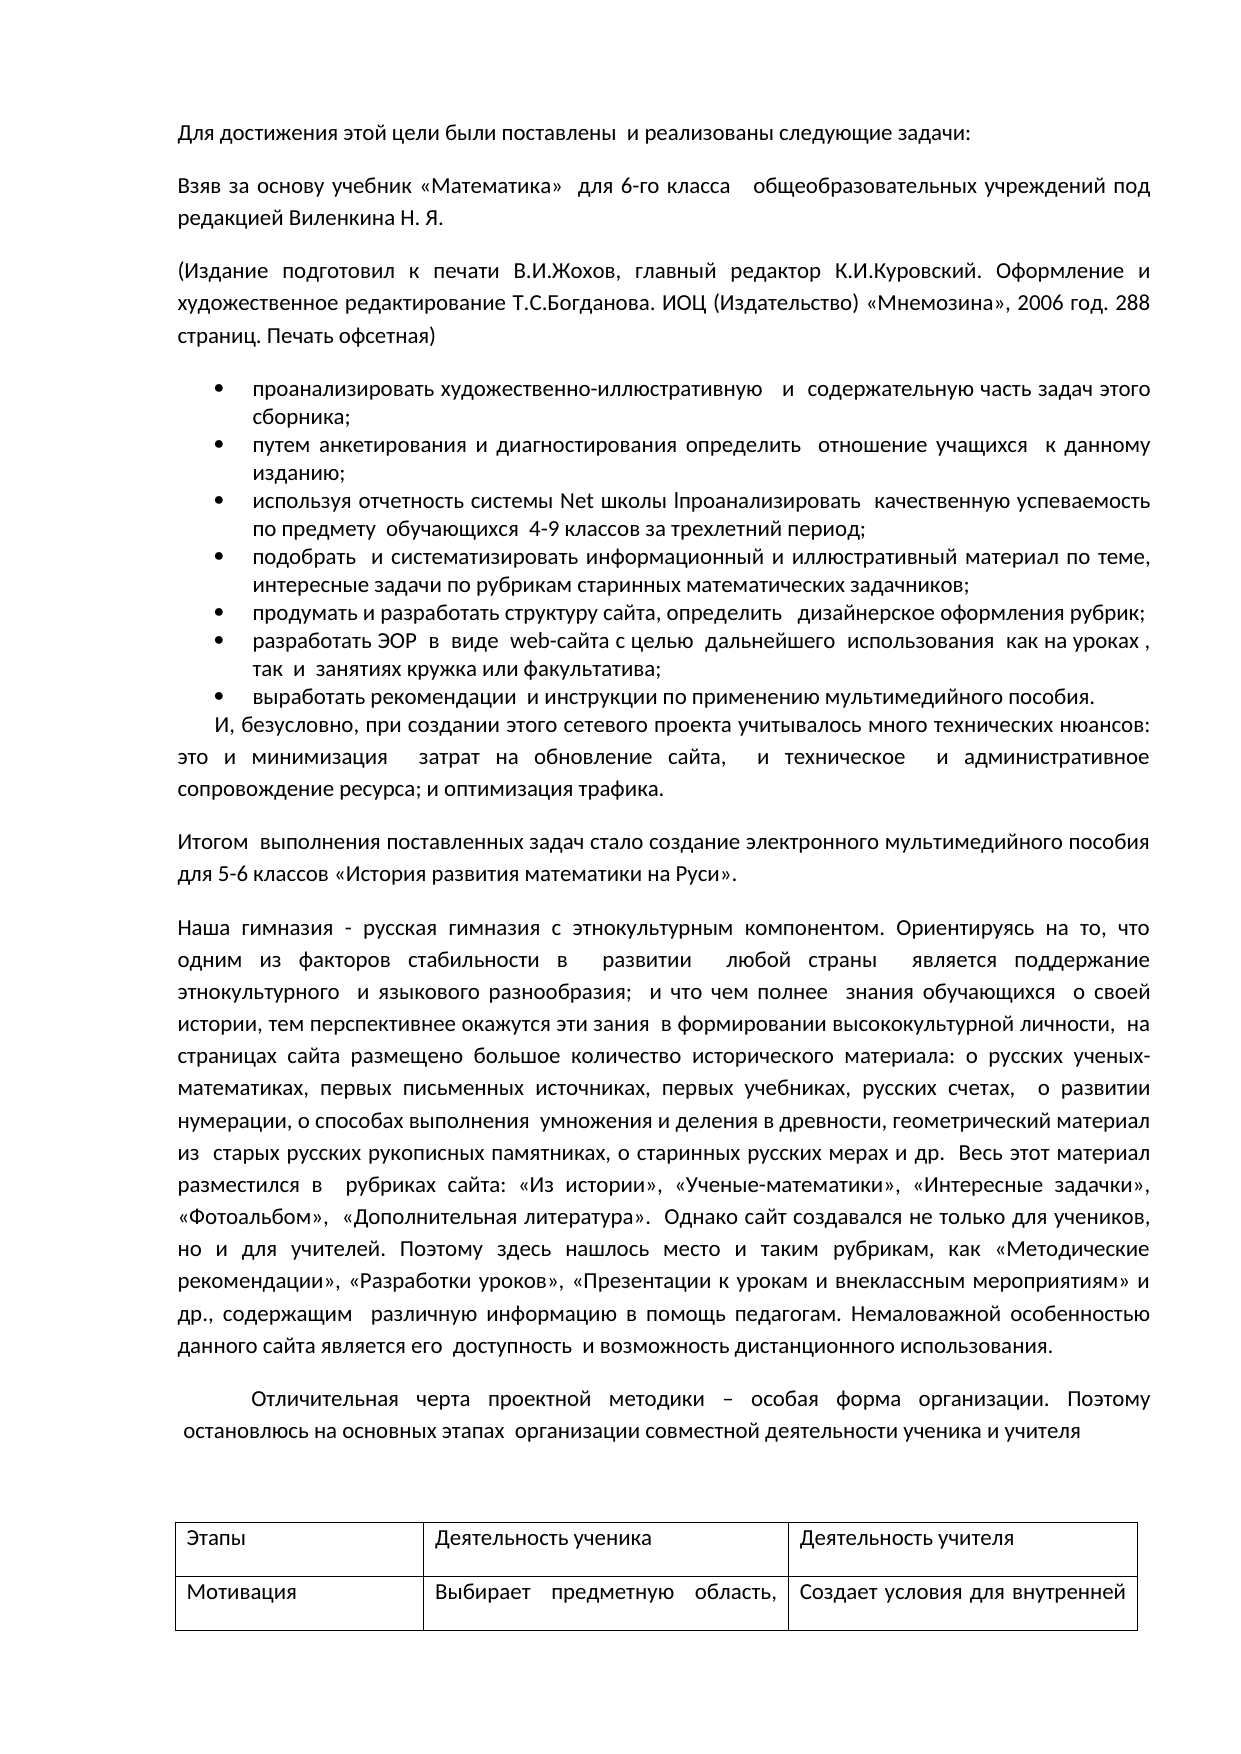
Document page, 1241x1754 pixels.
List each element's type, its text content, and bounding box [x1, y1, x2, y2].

list продумать и разработать структуру сайта, определить дизайнерское оформления рубрик; [215, 1122, 1152, 1150]
text Взяв за основу учебник «Математика» для 6-го класса общеобразовательных учреждений под редакцией Виленкина Н. Я. [177, 696, 1152, 756]
list подобрать и систематизировать информационный и иллюстративный материал по теме, интересные задачи по рубрикам старинных математических задачников; [215, 1066, 1152, 1122]
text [177, 1437, 1152, 1626]
text Итогом выполнения поставленных задач стало создание электронного мультимедийного пособия для 5-6 классов «История развития математики на Руси». [177, 1352, 1152, 1412]
list путем анкетирования и диагностирования определить отношение учащихся к данному изданию; [215, 954, 1152, 1010]
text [177, 118, 1152, 371]
list выработать рекомендации и инструкции по применению мультимедийного пособия. [215, 1206, 1152, 1234]
text Для достижения этой цели были поставлены и реализованы следующие задачи: [177, 643, 1152, 671]
list разработать ЭОР в виде web-сайта с целью дальнейшего использования как на уроках , так и занятиях кружка или факультатива; [215, 1150, 1152, 1206]
list используя отчетность системы Net школы lпроанализировать качественную успеваемость по предмету обучающихся 4-9 классов за трехлетний период; [215, 1010, 1152, 1066]
text Но наибольшие возможности и эффективность по развитию творческой одаренности присуще практике создания межпредметных и сетевых проектов, они позволяют объединить усилия и возможности не только нескольких педагогов, но и целых ученических коллективов. Создание межпредметного проекта можно проиллюстрировать на таком примере. Ныне выпускник, а тогда в 2010 году ученик профильного класса Евсеев Антон с группой учеников 4-9 классов в течении двух лет работали над сетевым проектом из истории возникновения и развития математики на Руси. [177, 396, 1152, 618]
text И, безусловно, при создании этого сетевого проекта учитывалось много технических нюансов: это и минимизация затрат на обновление сайта, и техническое и административное сопровождение ресурса; и оптимизация трафика. [177, 1234, 1152, 1327]
list проанализировать художественно-иллюстративную и содержательную часть задач этого сборника; [215, 898, 1152, 954]
text (Издание подготовил к печати В.И.Жохов, главный редактор К.И.Куровский. Оформление и художественное редактирование Т.С.Богданова. ИОЦ (Издательство) «Мнемозина», 2006 год. 288 страниц. Печать офсетная) [177, 781, 1152, 873]
